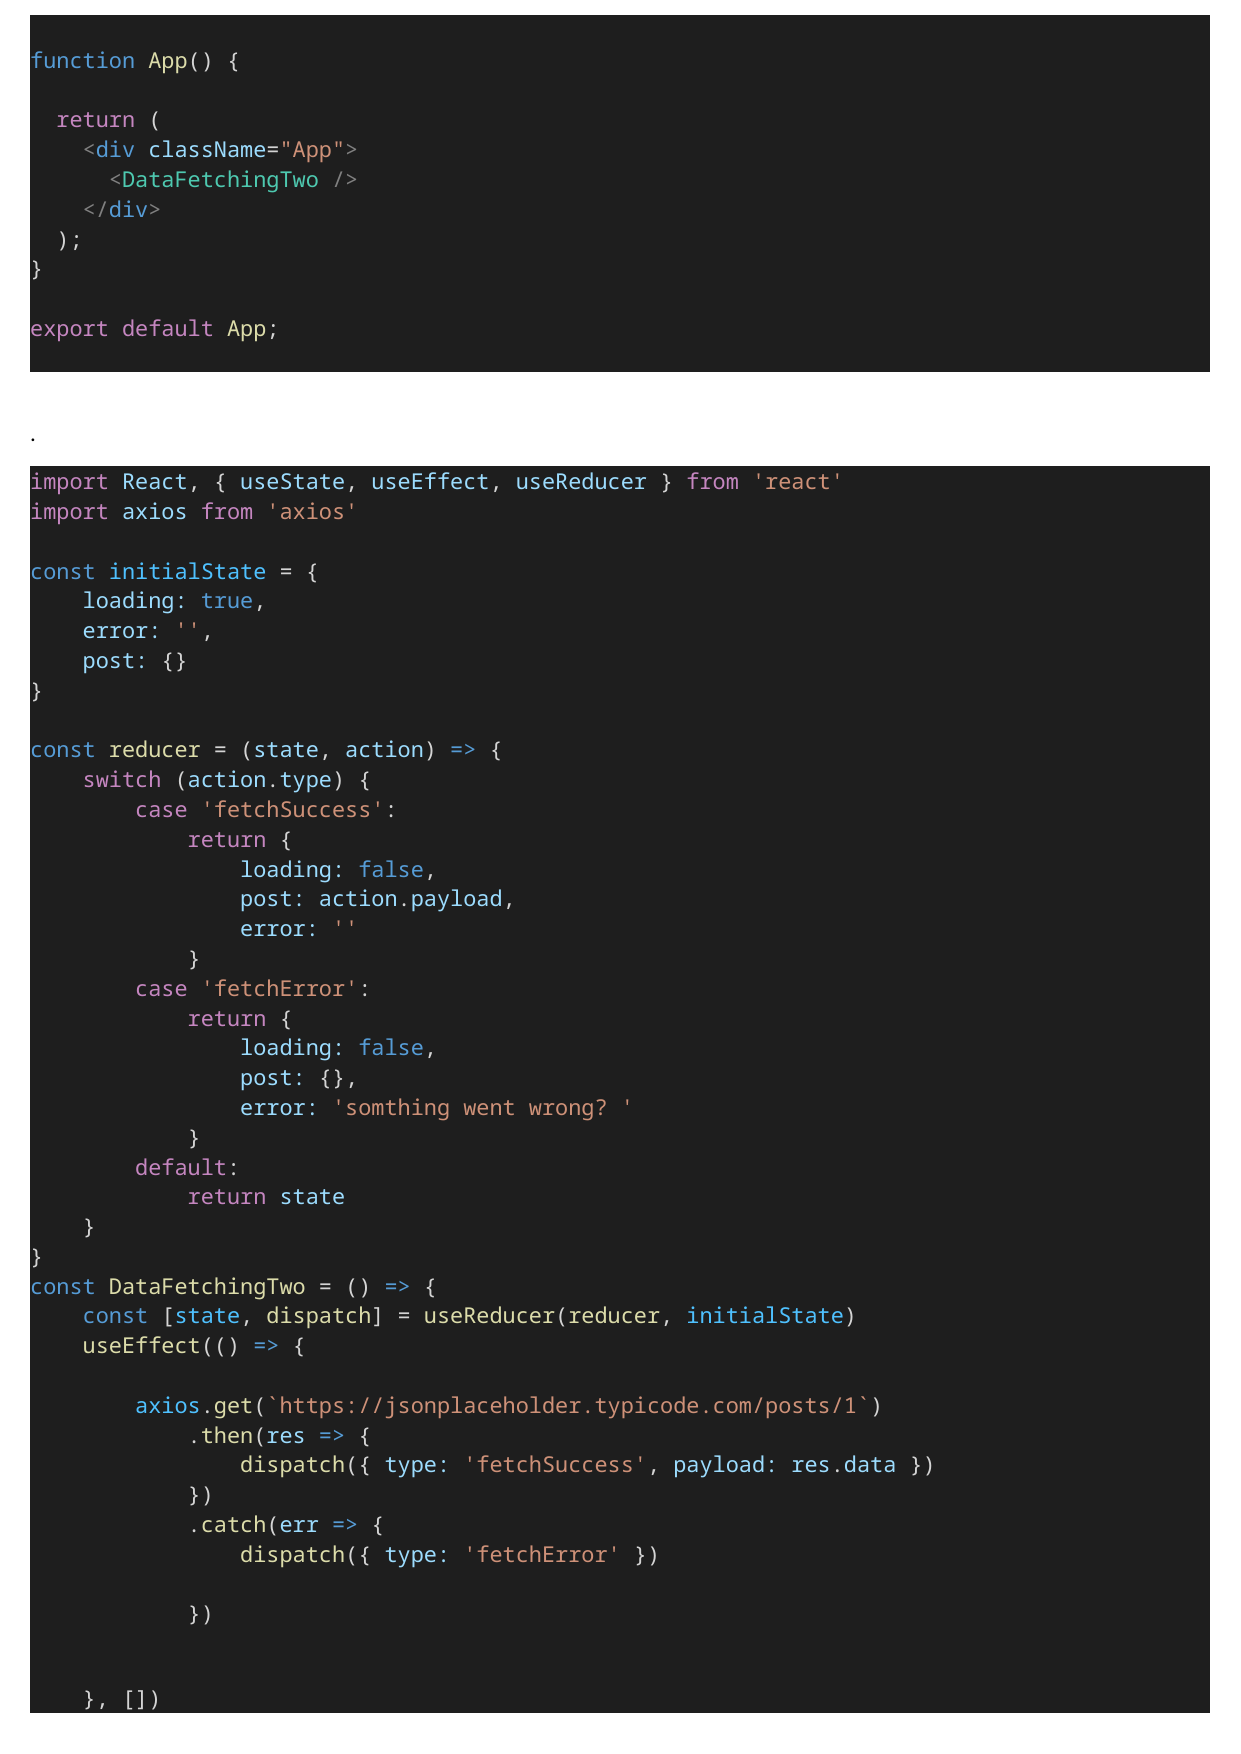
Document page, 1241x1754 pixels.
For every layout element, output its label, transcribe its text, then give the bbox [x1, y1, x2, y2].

text error: 'somthing went wrong? ' [30, 1092, 1210, 1122]
text ); [30, 223, 1210, 253]
text return ( [30, 104, 1210, 134]
text } [30, 943, 1210, 973]
text dispatch({ type: 'fetchError' }) [30, 1539, 1210, 1568]
text export default App; [30, 313, 1210, 343]
text const DataFetchingTwo = () => { [30, 1271, 1210, 1300]
text error: '', [30, 615, 1210, 645]
text } [30, 675, 1210, 704]
text error: '' [30, 913, 1210, 943]
text } [30, 1211, 1210, 1241]
text post: {}, [30, 1062, 1210, 1092]
text import React, { useState, useEffect, useReducer } from 'react' [30, 466, 1210, 496]
text } [30, 253, 1210, 283]
text } [30, 1122, 1210, 1151]
text axios.get(`https://jsonplaceholder.typicode.com/posts/1`) [30, 1390, 1210, 1419]
text dispatch({ type: 'fetchSuccess', payload: res.data }) [30, 1449, 1210, 1479]
text return { [30, 824, 1210, 853]
text post: {} [30, 645, 1210, 675]
text useEffect(() => { [30, 1330, 1210, 1360]
text case 'fetchSuccess': [30, 794, 1210, 824]
text . [30, 419, 1210, 447]
text loading: false, [30, 1032, 1210, 1062]
text const reducer = (state, action) => { [30, 734, 1210, 764]
text loading: true, [30, 585, 1210, 615]
text return { [30, 1002, 1210, 1032]
text post: action.payload, [30, 883, 1210, 913]
text }, []) [30, 1683, 1210, 1713]
text function App() { [30, 45, 1210, 74]
text case 'fetchError': [30, 973, 1210, 1002]
text <DataFetchingTwo /> [30, 164, 1210, 194]
text const [state, dispatch] = useReducer(reducer, initialState) [30, 1300, 1210, 1330]
text }) [30, 1479, 1210, 1509]
text loading: false, [30, 853, 1210, 883]
text .catch(err => { [30, 1509, 1210, 1539]
text }) [30, 1598, 1210, 1628]
text <div className="App"> [30, 134, 1210, 164]
text default: [30, 1151, 1210, 1181]
text </div> [30, 194, 1210, 223]
text switch (action.type) { [30, 764, 1210, 794]
text const initialState = { [30, 556, 1210, 585]
text return state [30, 1181, 1210, 1211]
text .then(res => { [30, 1419, 1210, 1449]
text import axios from 'axios' [30, 496, 1210, 526]
text } [30, 1241, 1210, 1271]
